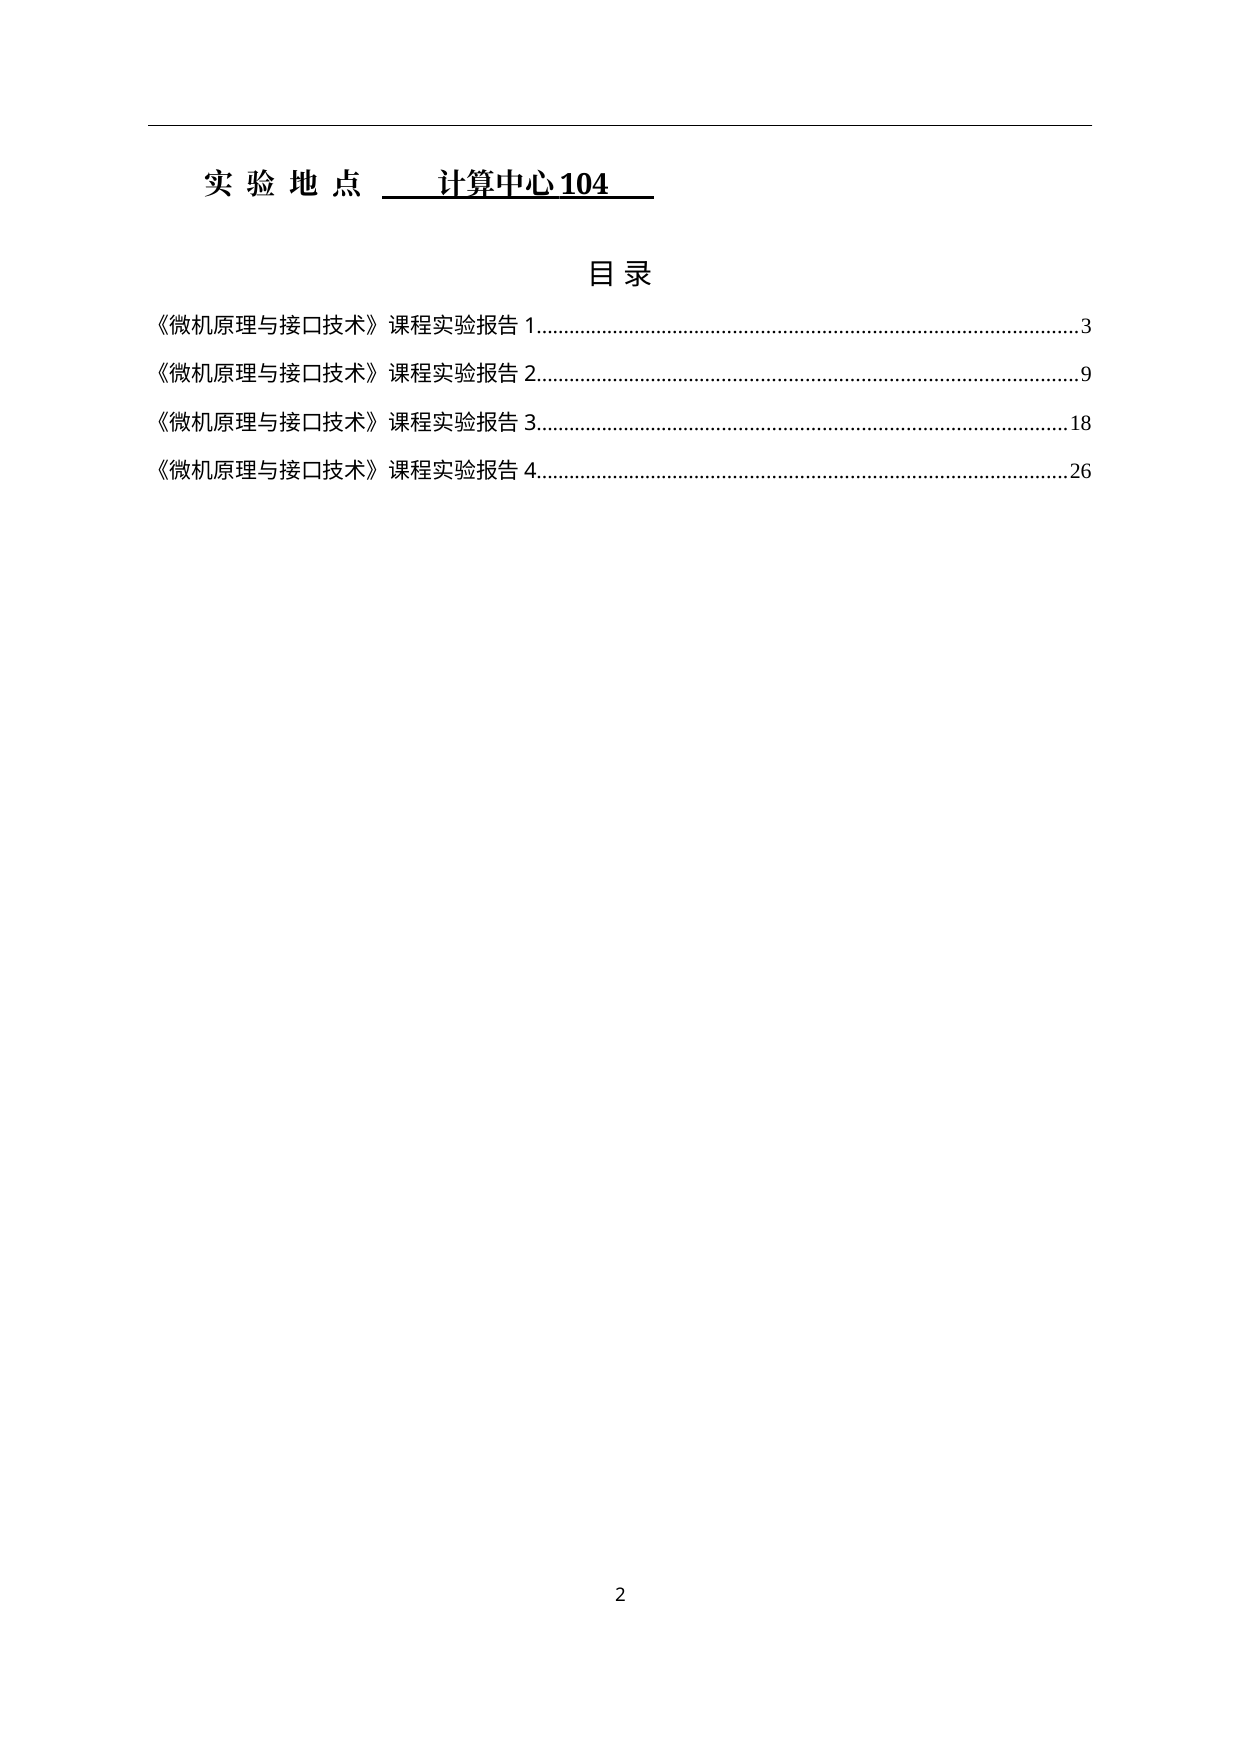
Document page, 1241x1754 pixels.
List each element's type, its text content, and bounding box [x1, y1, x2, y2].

text 实 验 地 点 计算中心104 [148, 149, 1092, 214]
